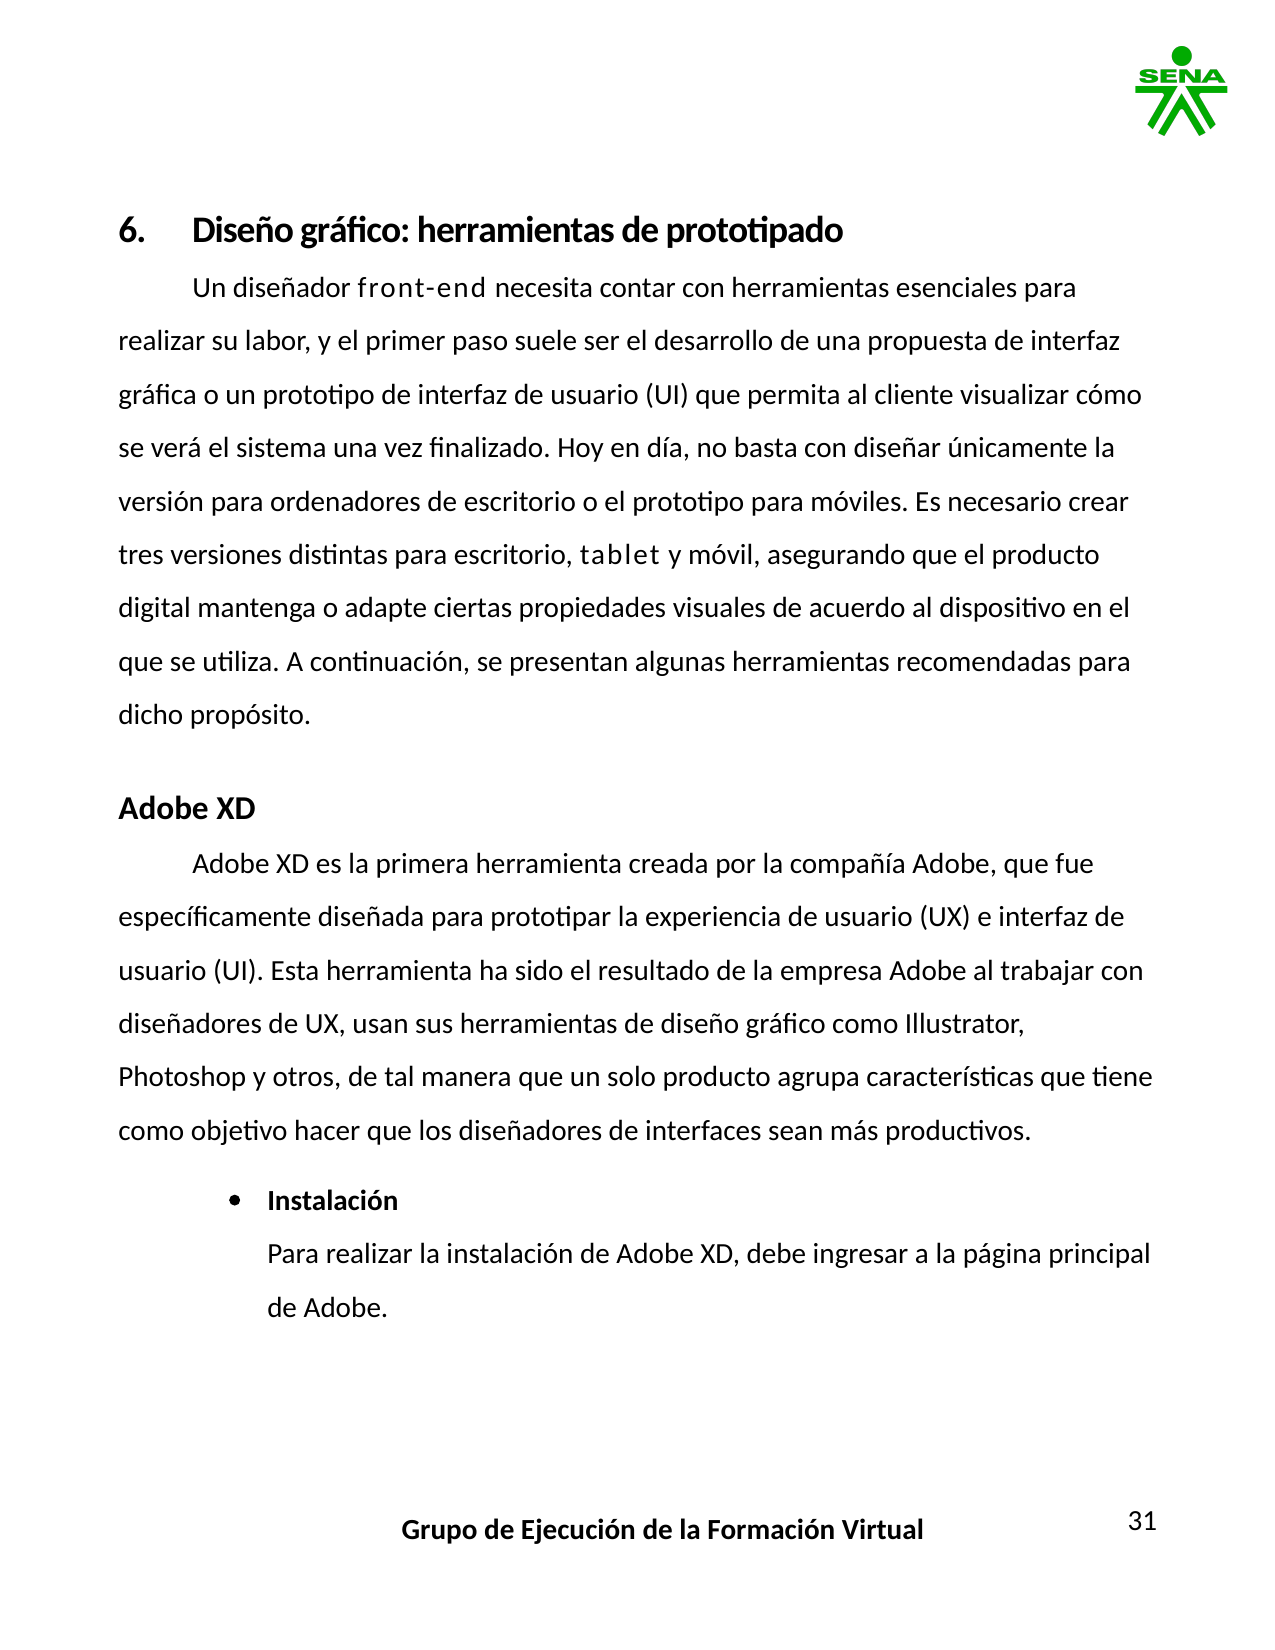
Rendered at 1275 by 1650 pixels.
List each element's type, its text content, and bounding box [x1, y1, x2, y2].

subtitle Adobe XD [118, 787, 1157, 828]
list Para realizar la instalación de Adobe XD, debe ingresar a la página principal de Adobe. [267, 1235, 1157, 1324]
picture [1135, 46, 1228, 136]
text Adobe XD es la primera herramienta creada por la compañía Adobe, que fue específicamente diseñada para prototipar la experiencia de usuario (UX) e interfaz de usuario (UI). Esta herramienta ha sido el resultado de la empresa Adobe al trabajar con diseñadores de UX, usan sus herramientas de diseño gráfico como Illustrator, Photoshop y otros, de tal manera que un solo producto agrupa características que tiene como objetivo hacer que los diseñadores de interfaces sean más productivos. [118, 845, 1157, 1147]
list Instalación [229, 1182, 1157, 1218]
text Un diseñador front-end necesita contar con herramientas esenciales para realizar su labor, y el primer paso suele ser el desarrollo de una propuesta de interfaz gráfica o un prototipo de interfaz de usuario (UI) que permita al cliente visualizar cómo se verá el sistema una vez finalizado. Hoy en día, no basta con diseñar únicamente la versión para ordenadores de escritorio o el prototipo para móviles. Es necesario crear tres versiones distintas para escritorio, tablet y móvil, asegurando que el producto digital mantenga o adapte ciertas propiedades visuales de acuerdo al dispositivo en el que se utiliza. A continuación, se presentan algunas herramientas recomendadas para dicho propósito. [118, 269, 1157, 732]
subtitle Diseño gráfico: herramientas de prototipado [118, 206, 1157, 252]
